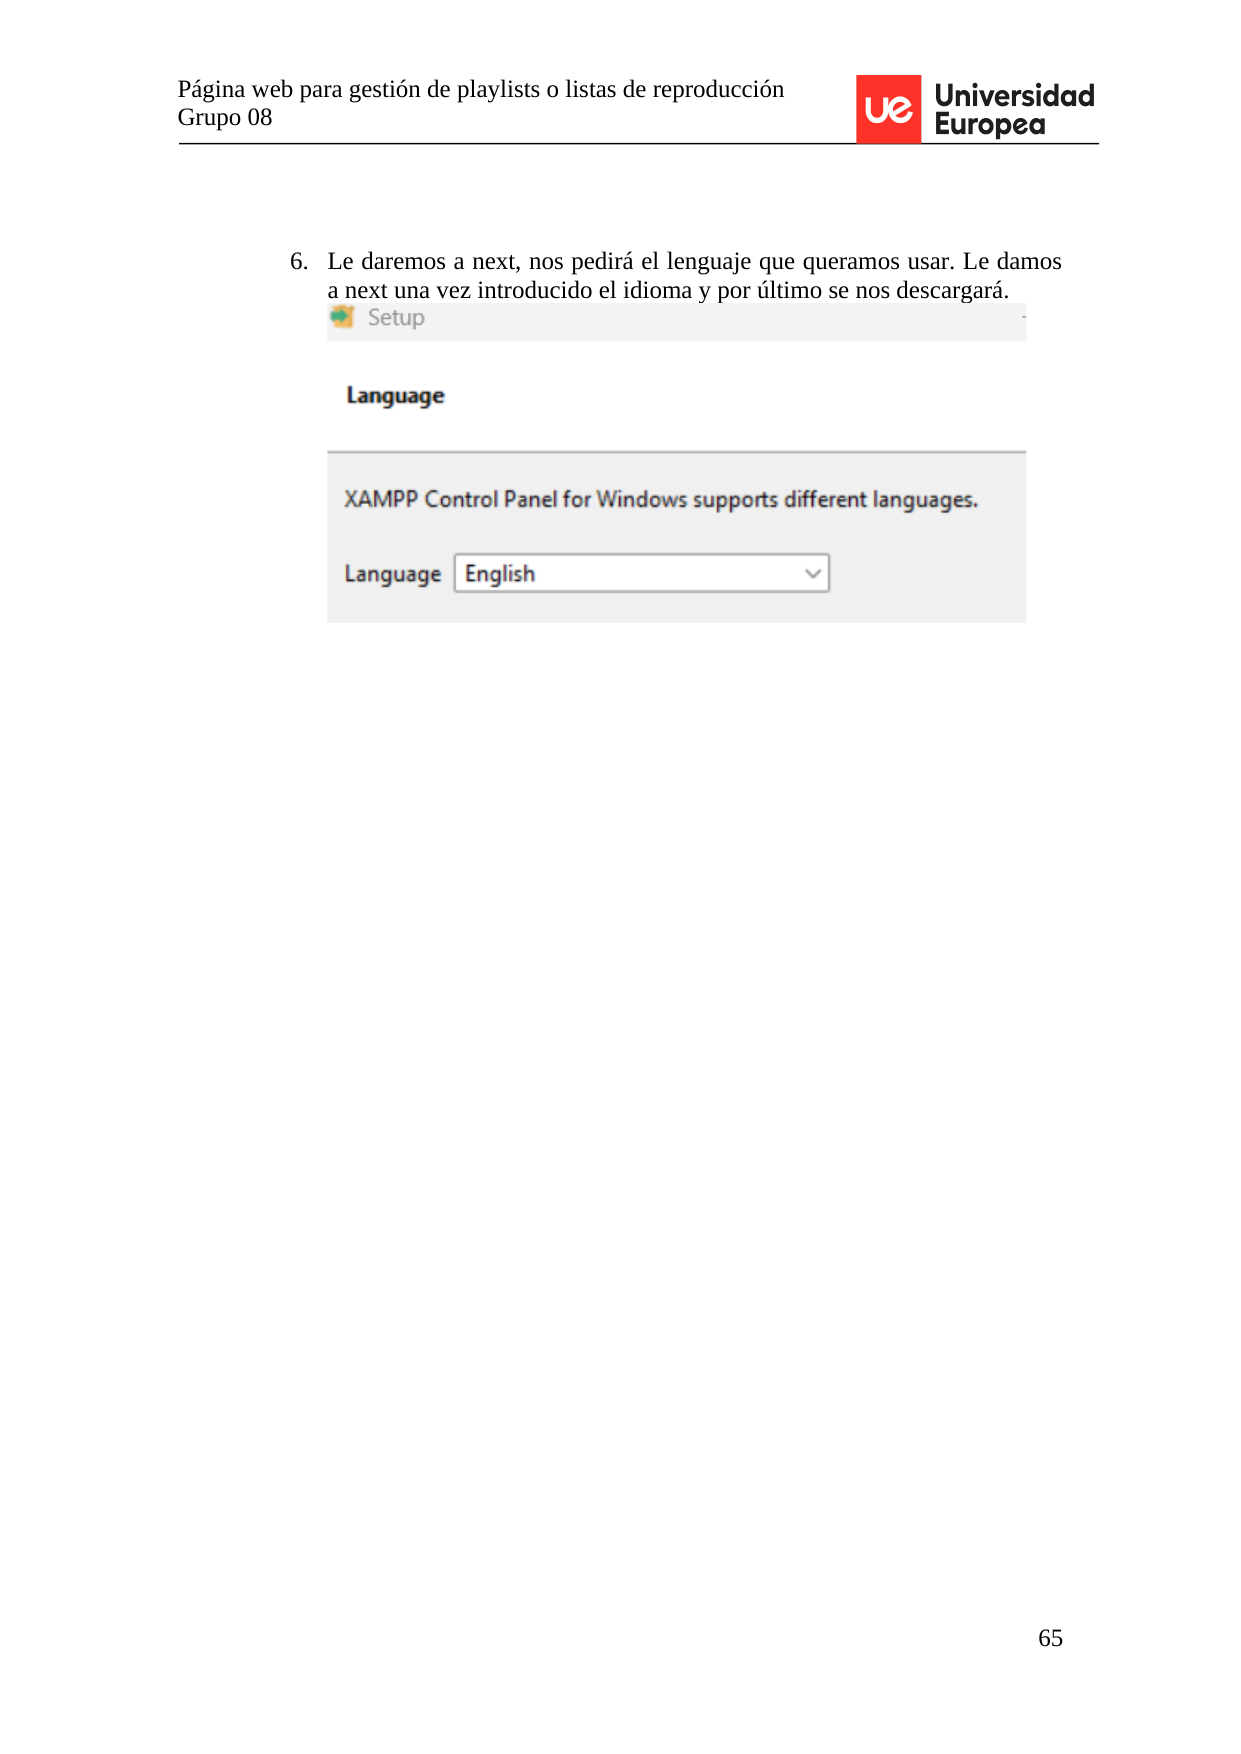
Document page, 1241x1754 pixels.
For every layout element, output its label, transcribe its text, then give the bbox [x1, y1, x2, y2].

list Le daremos a next, nos pedirá el lenguaje que queramos usar. Le damos a next una vez introducido el idioma y por último se nos descargará. [290, 246, 1063, 304]
picture [327, 303, 1027, 623]
picture [856, 75, 1094, 144]
